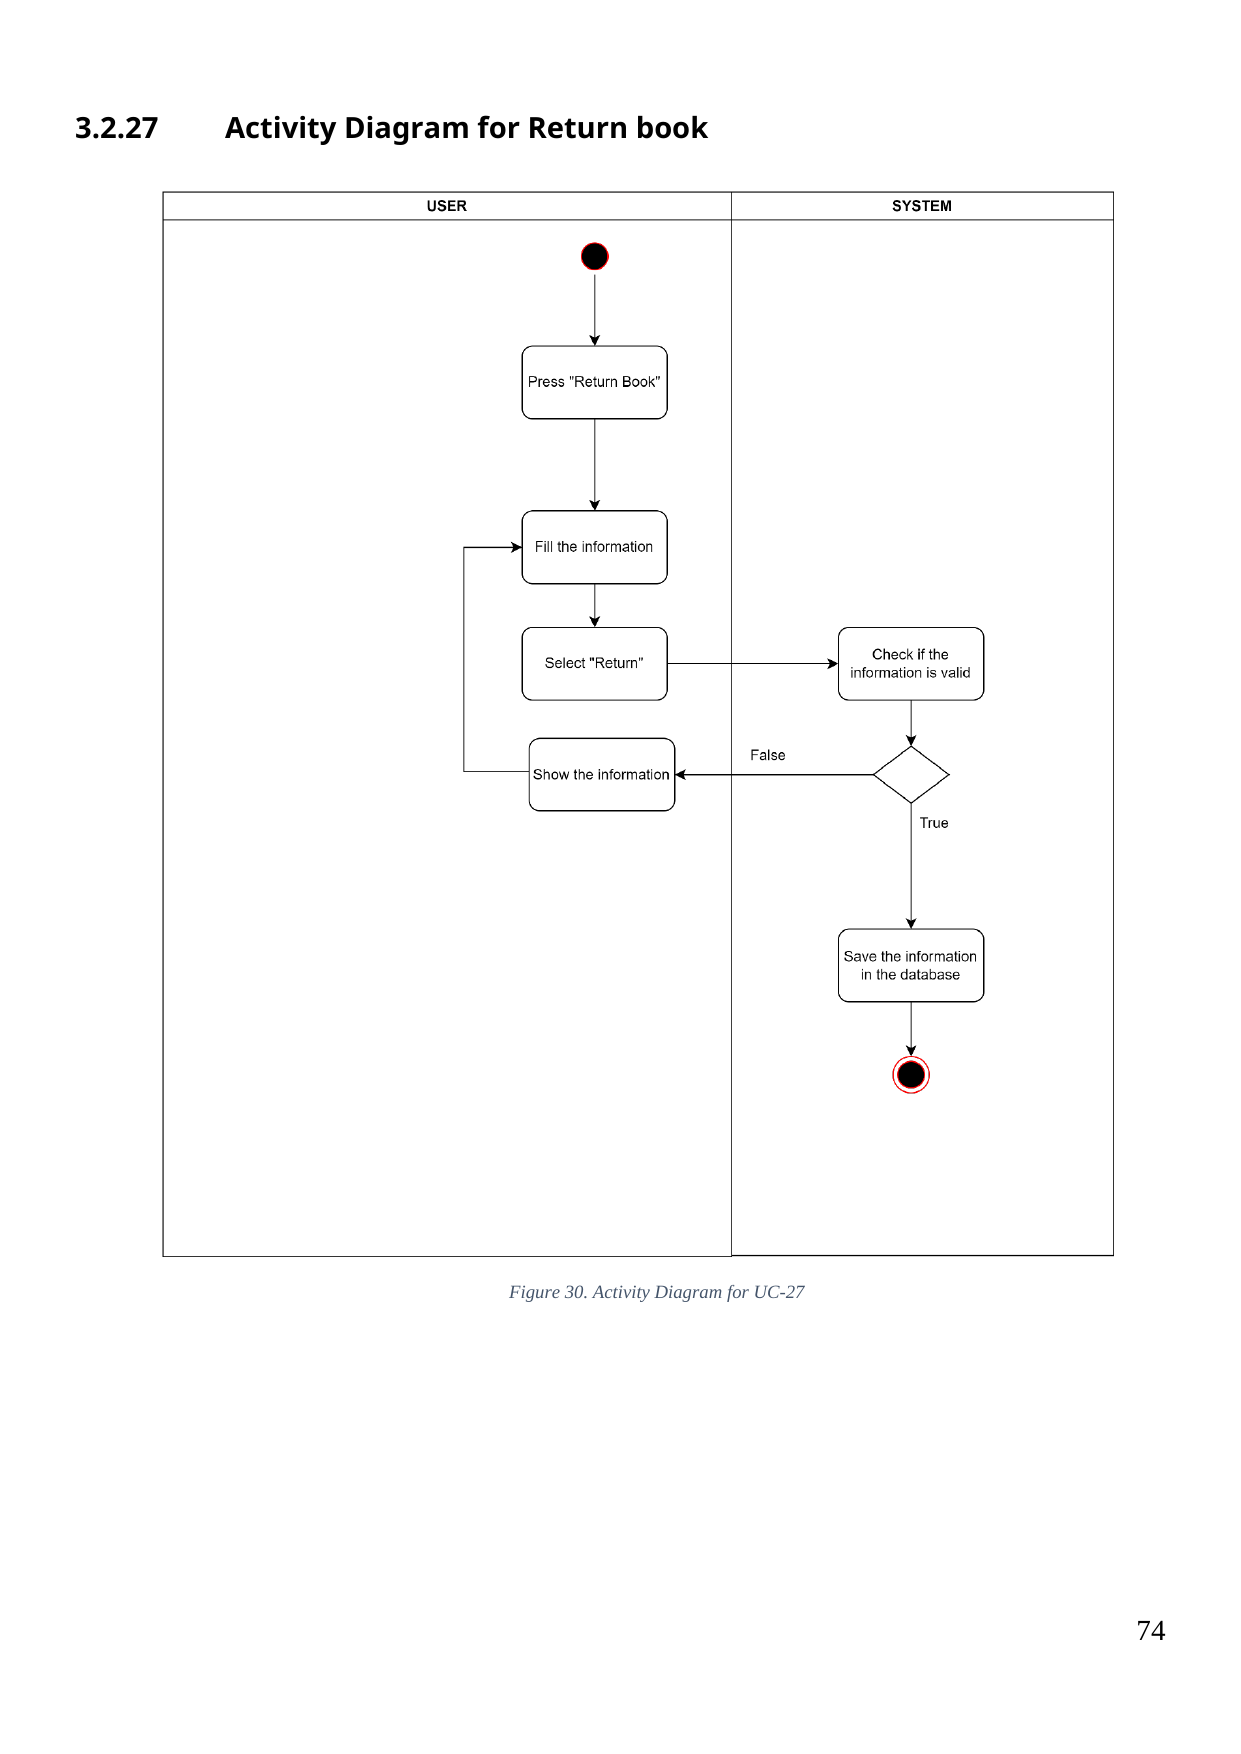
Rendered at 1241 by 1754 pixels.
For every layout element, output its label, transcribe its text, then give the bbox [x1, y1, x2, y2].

picture [150, 179, 1125, 1269]
subtitle Activity Diagram for Return book [75, 107, 1165, 147]
